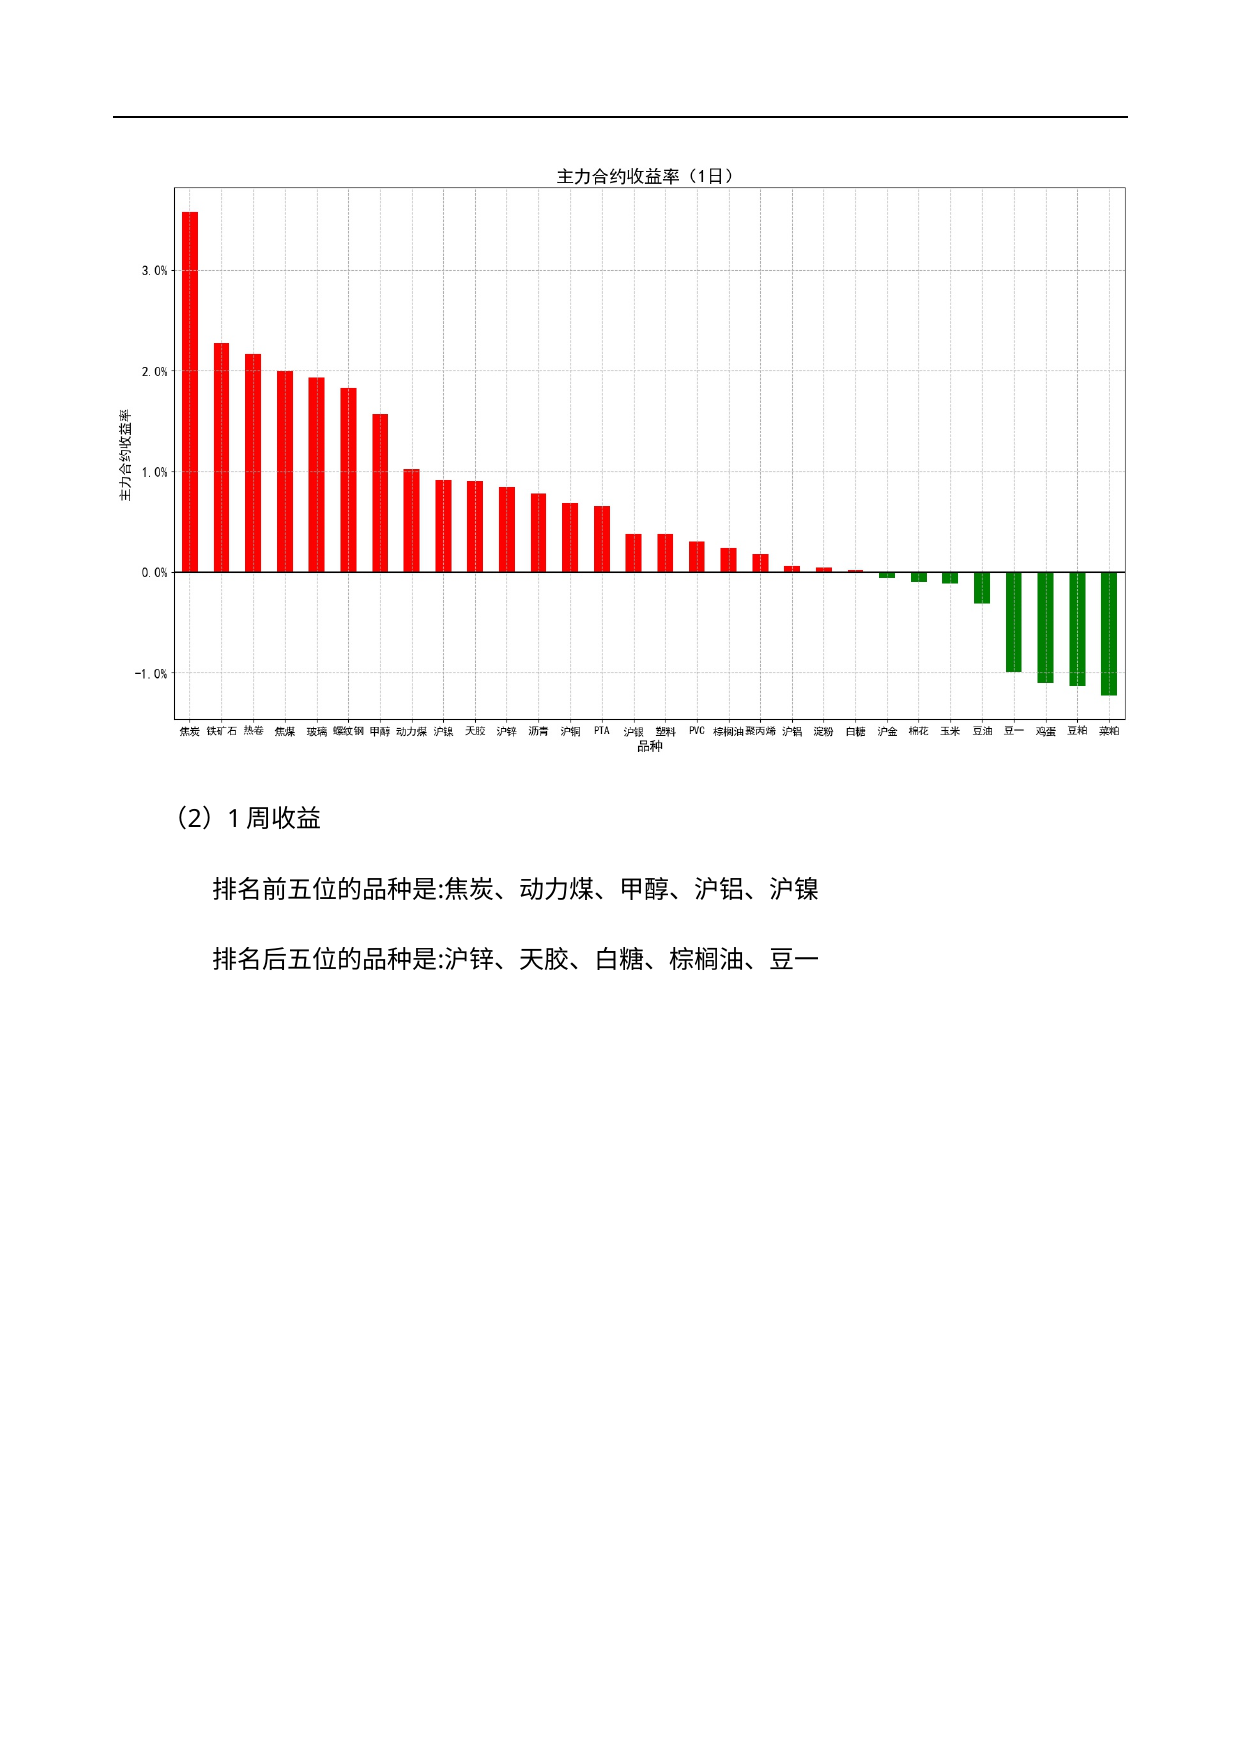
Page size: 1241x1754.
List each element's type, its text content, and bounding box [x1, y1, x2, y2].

text 排名前五位的品种是:焦炭、动力煤、甲醇、沪铝、沪镍 [150, 855, 1128, 920]
text （2）1周收益 [112, 784, 1128, 849]
text 排名后五位的品种是:沪锌、天胶、白糖、棕榈油、豆一 [112, 925, 1128, 990]
picture [112, 162, 1133, 758]
